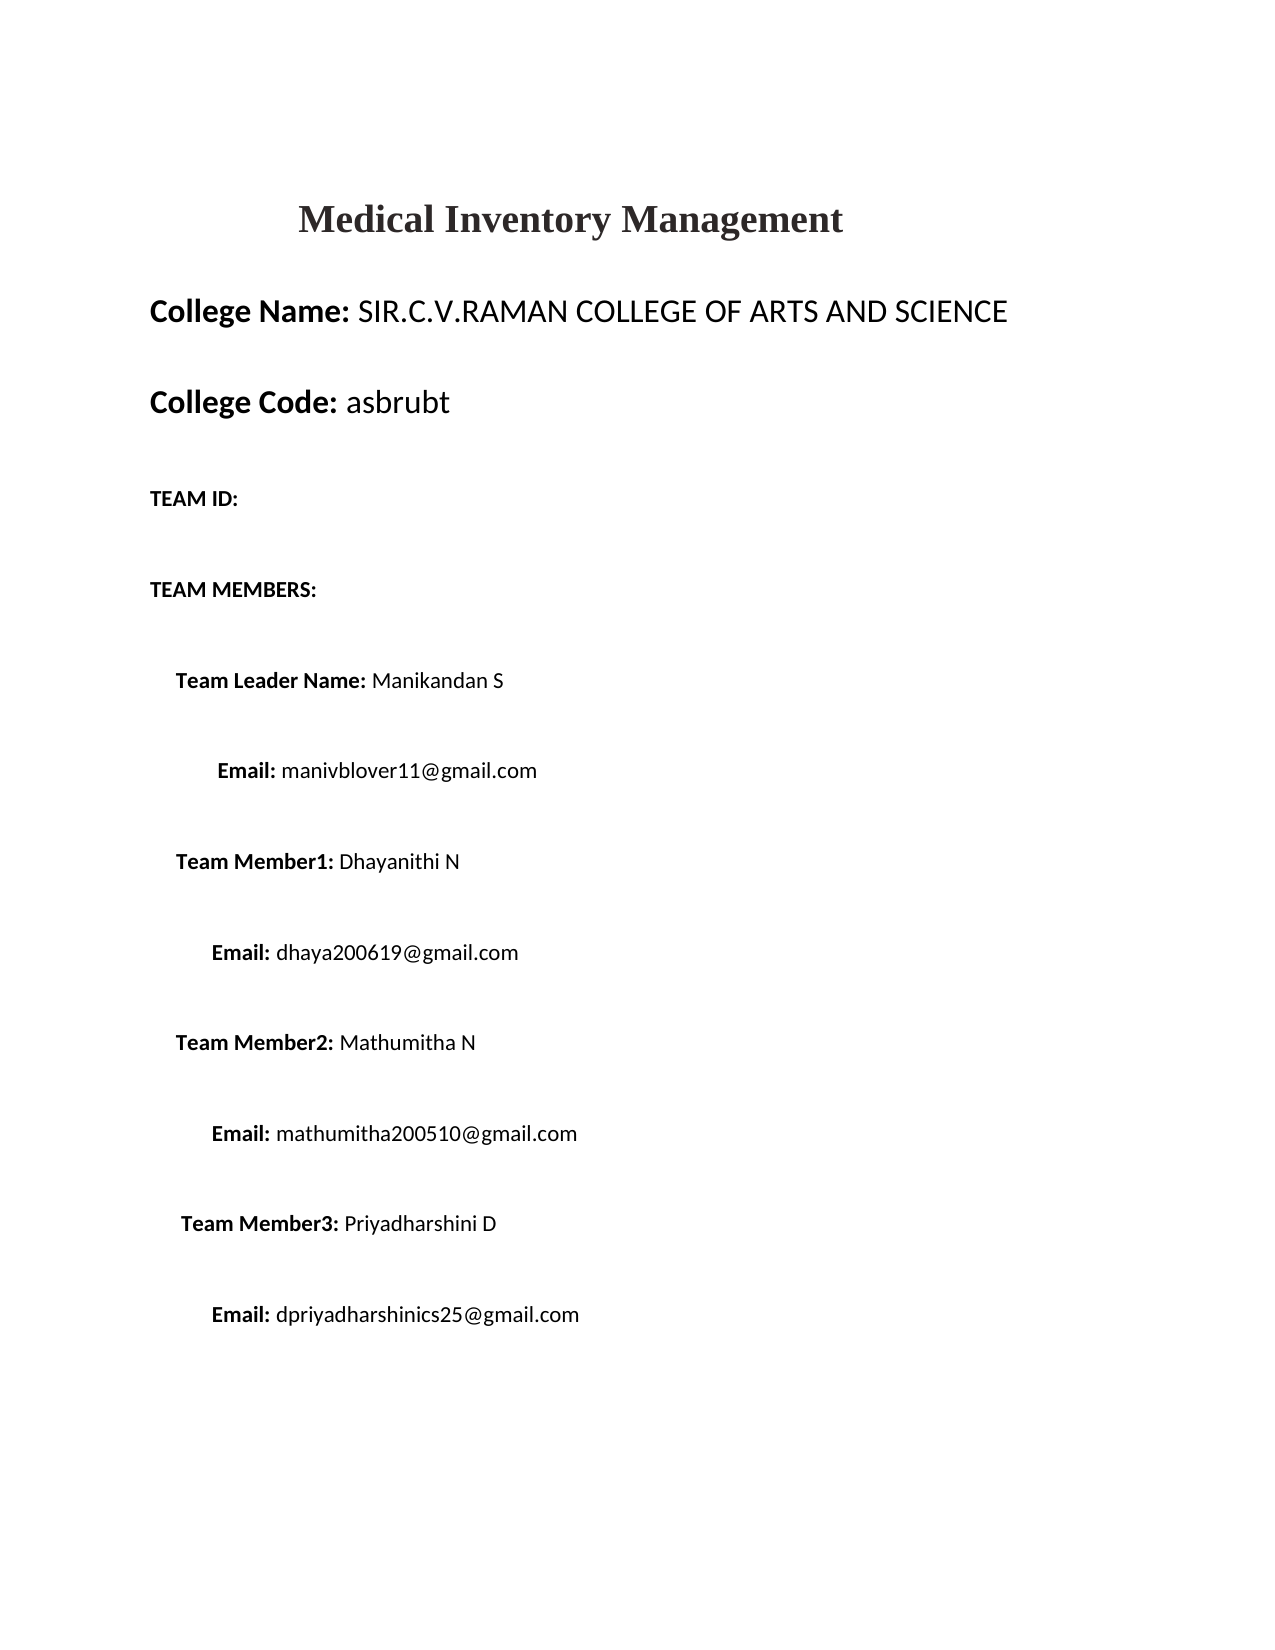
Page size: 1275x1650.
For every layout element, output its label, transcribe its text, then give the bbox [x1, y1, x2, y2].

text College Code: asbrubt [150, 362, 1125, 422]
text TEAM MEMBERS: [150, 544, 1125, 603]
text Team Member2: Mathumitha N [150, 997, 1125, 1056]
text Email: dpriyadharshinics25@gmail.com [150, 1269, 1125, 1328]
subtitle Medical Inventory Management [150, 181, 1125, 241]
text TEAM ID: [150, 453, 1125, 512]
text College Name: SIR.C.V.RAMAN COLLEGE OF ARTS AND SCIENCE [150, 272, 1125, 331]
text Team Leader Name: Manikandan S [150, 634, 1125, 694]
text Team Member3: Priyadharshini D [150, 1178, 1125, 1237]
text Email: dhaya200619@gmail.com [150, 906, 1125, 966]
text Email: manivblover11@gmail.com [150, 725, 1125, 784]
text Email: mathumitha200510@gmail.com [150, 1087, 1125, 1147]
text Team Member1: Dhayanithi N [150, 816, 1125, 875]
